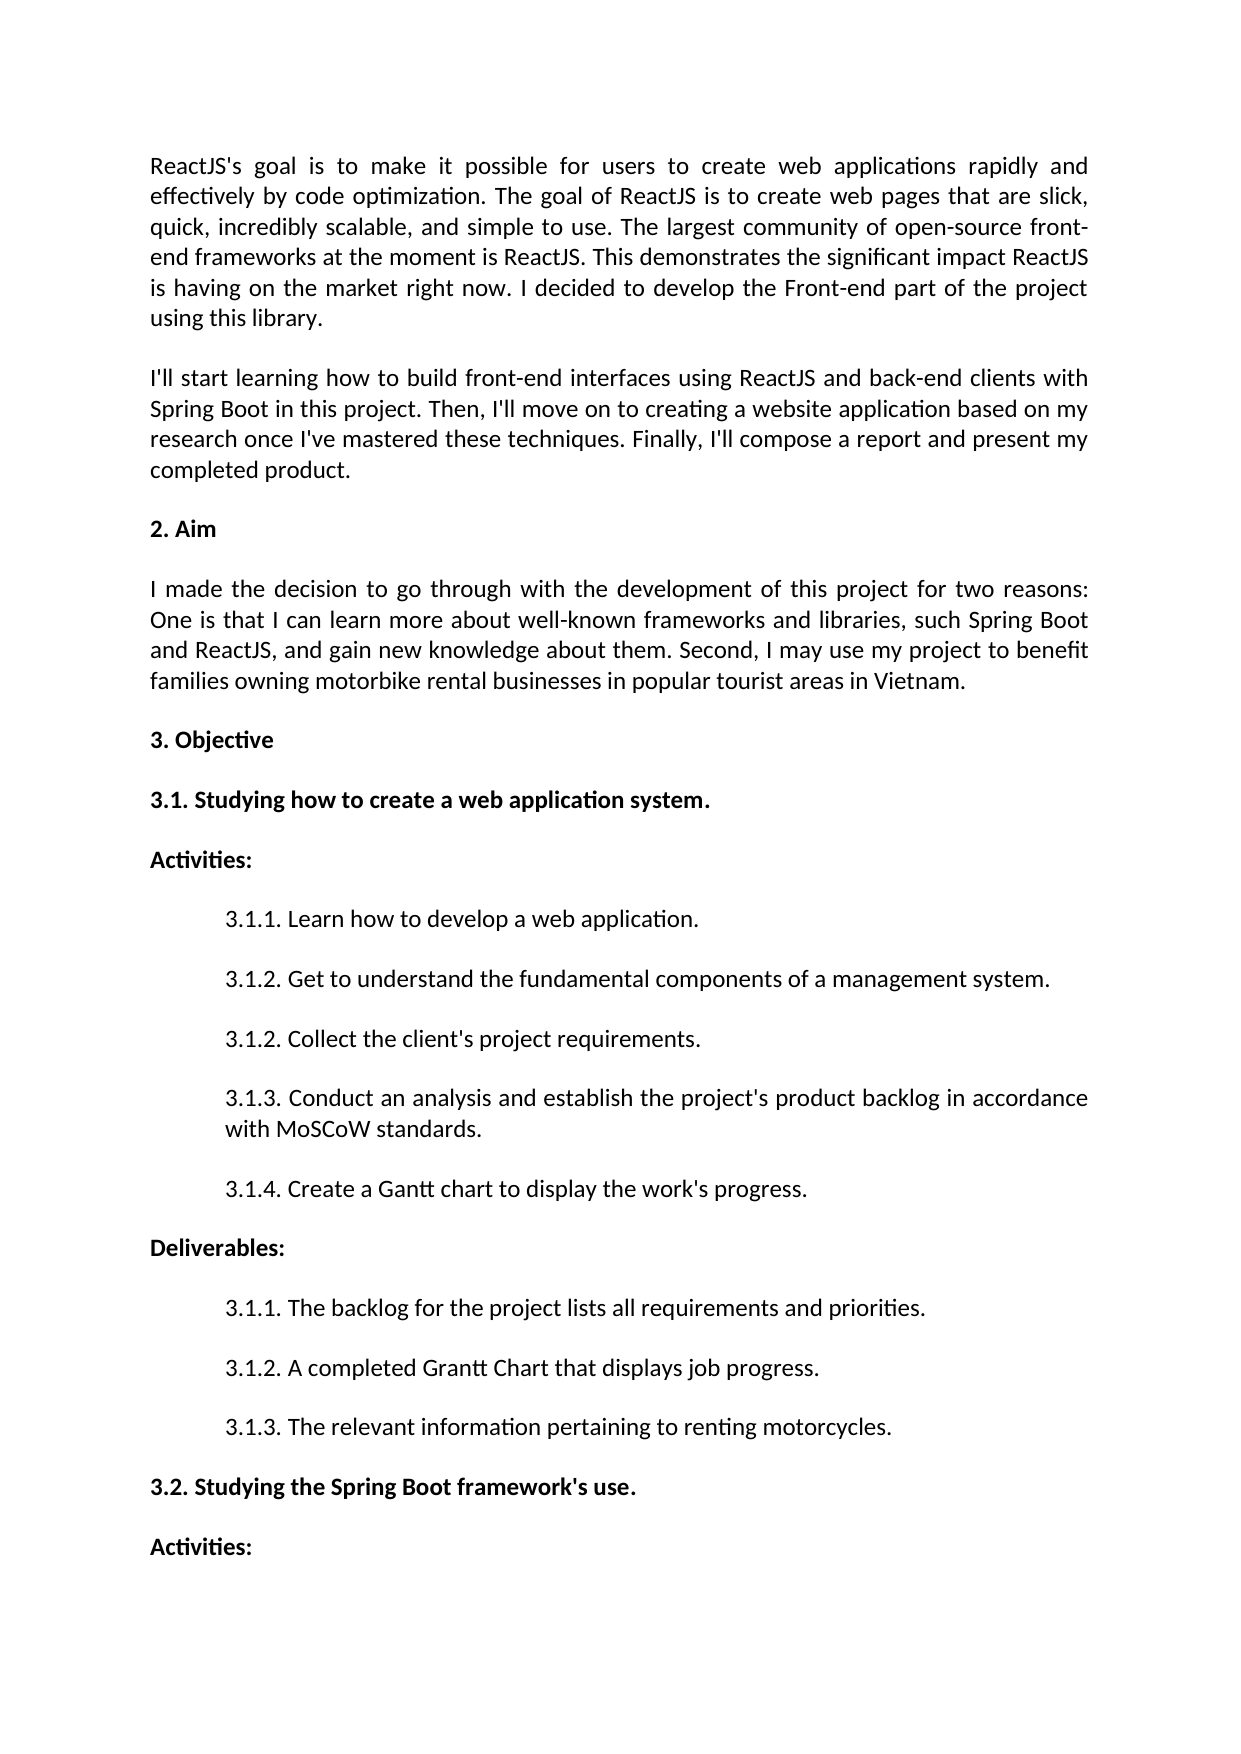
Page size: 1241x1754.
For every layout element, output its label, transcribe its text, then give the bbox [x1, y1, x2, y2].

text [150, 150, 1090, 333]
text Deliverables: [150, 1232, 1090, 1263]
text 3.2. Studying the Spring Boot framework's use. [150, 1471, 1090, 1502]
text 3.1.2. Get to understand the fundamental components of a management system. [225, 963, 1090, 994]
text 3.1.3. Conduct an analysis and establish the project's product backlog in accordance with MoSCoW standards. [225, 1083, 1090, 1144]
text 3. Objective [150, 724, 1090, 755]
text Activities: [150, 844, 1090, 874]
text 3.1.3. The relevant information pertaining to renting motorcycles. [150, 1412, 1090, 1442]
text I'll start learning how to build front-end interfaces using ReactJS and back-end clients with Spring Boot in this project. Then, I'll move on to creating a website application based on my research once I've mastered these techniques. Finally, I'll compose a report and present my completed product. [150, 362, 1090, 484]
text 3.1.1. Learn how to develop a web application. [150, 903, 1090, 934]
text I made the decision to go through with the development of this project for two reasons: One is that I can learn more about well-known frameworks and libraries, such Spring Boot and ReactJS, and gain new knowledge about them. Second, I may use my project to benefit families owning motorbike rental businesses in popular tourist areas in Vietnam. [150, 573, 1090, 695]
text 3.1.4. Create a Gantt chart to display the work's progress. [225, 1173, 1090, 1203]
text 3.1.2. Collect the client's project requirements. [225, 1023, 1090, 1053]
text Activities: [150, 1531, 1090, 1561]
text 3.1. Studying how to create a web application system. [150, 784, 1090, 815]
text 2. Aim [150, 513, 1090, 544]
text 3.1.1. The backlog for the project lists all requirements and priorities. [150, 1292, 1090, 1323]
text 3.1.2. A completed Grantt Chart that displays job progress. [150, 1352, 1090, 1382]
